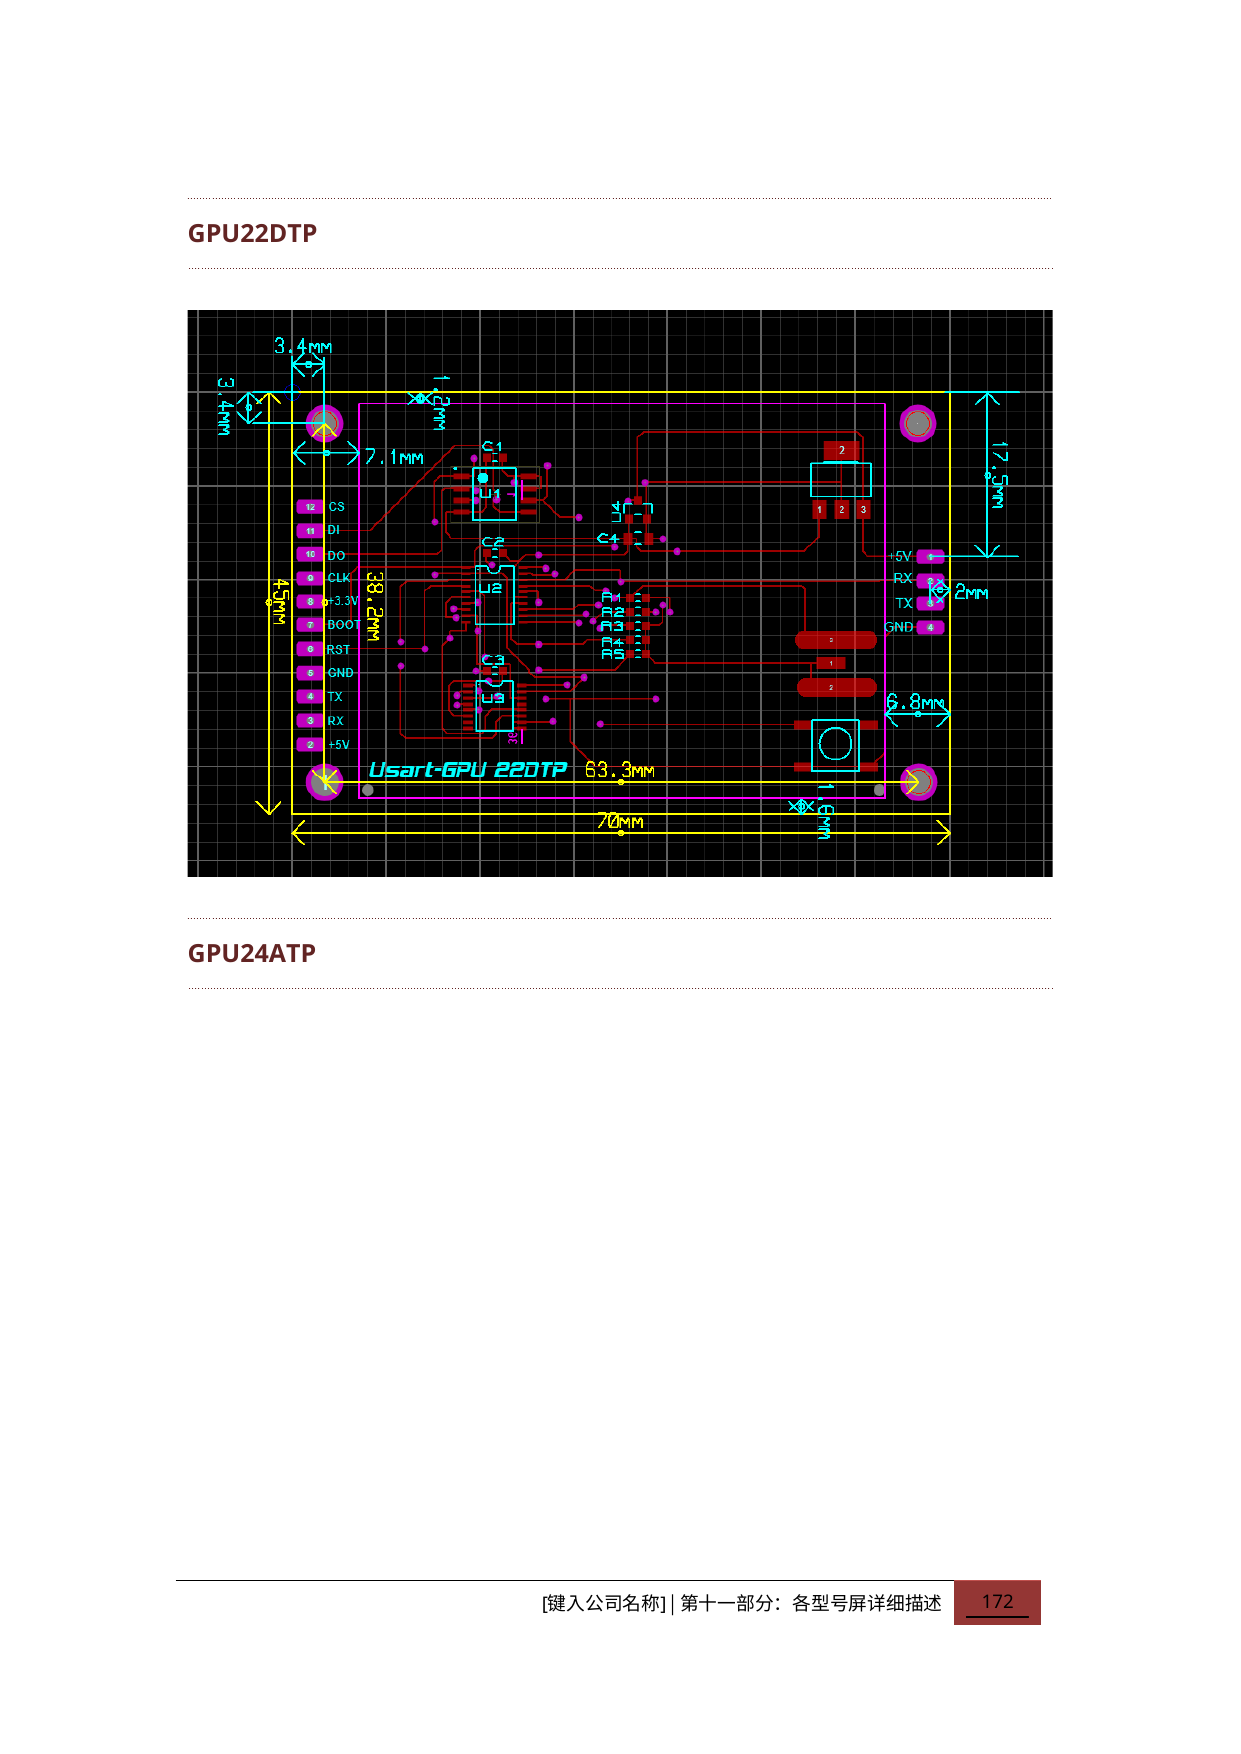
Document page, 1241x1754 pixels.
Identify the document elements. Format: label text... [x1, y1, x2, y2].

subtitle GPU24ATP [187, 917, 1053, 989]
subtitle GPU22DTP [187, 197, 1053, 269]
picture [187, 310, 1053, 877]
